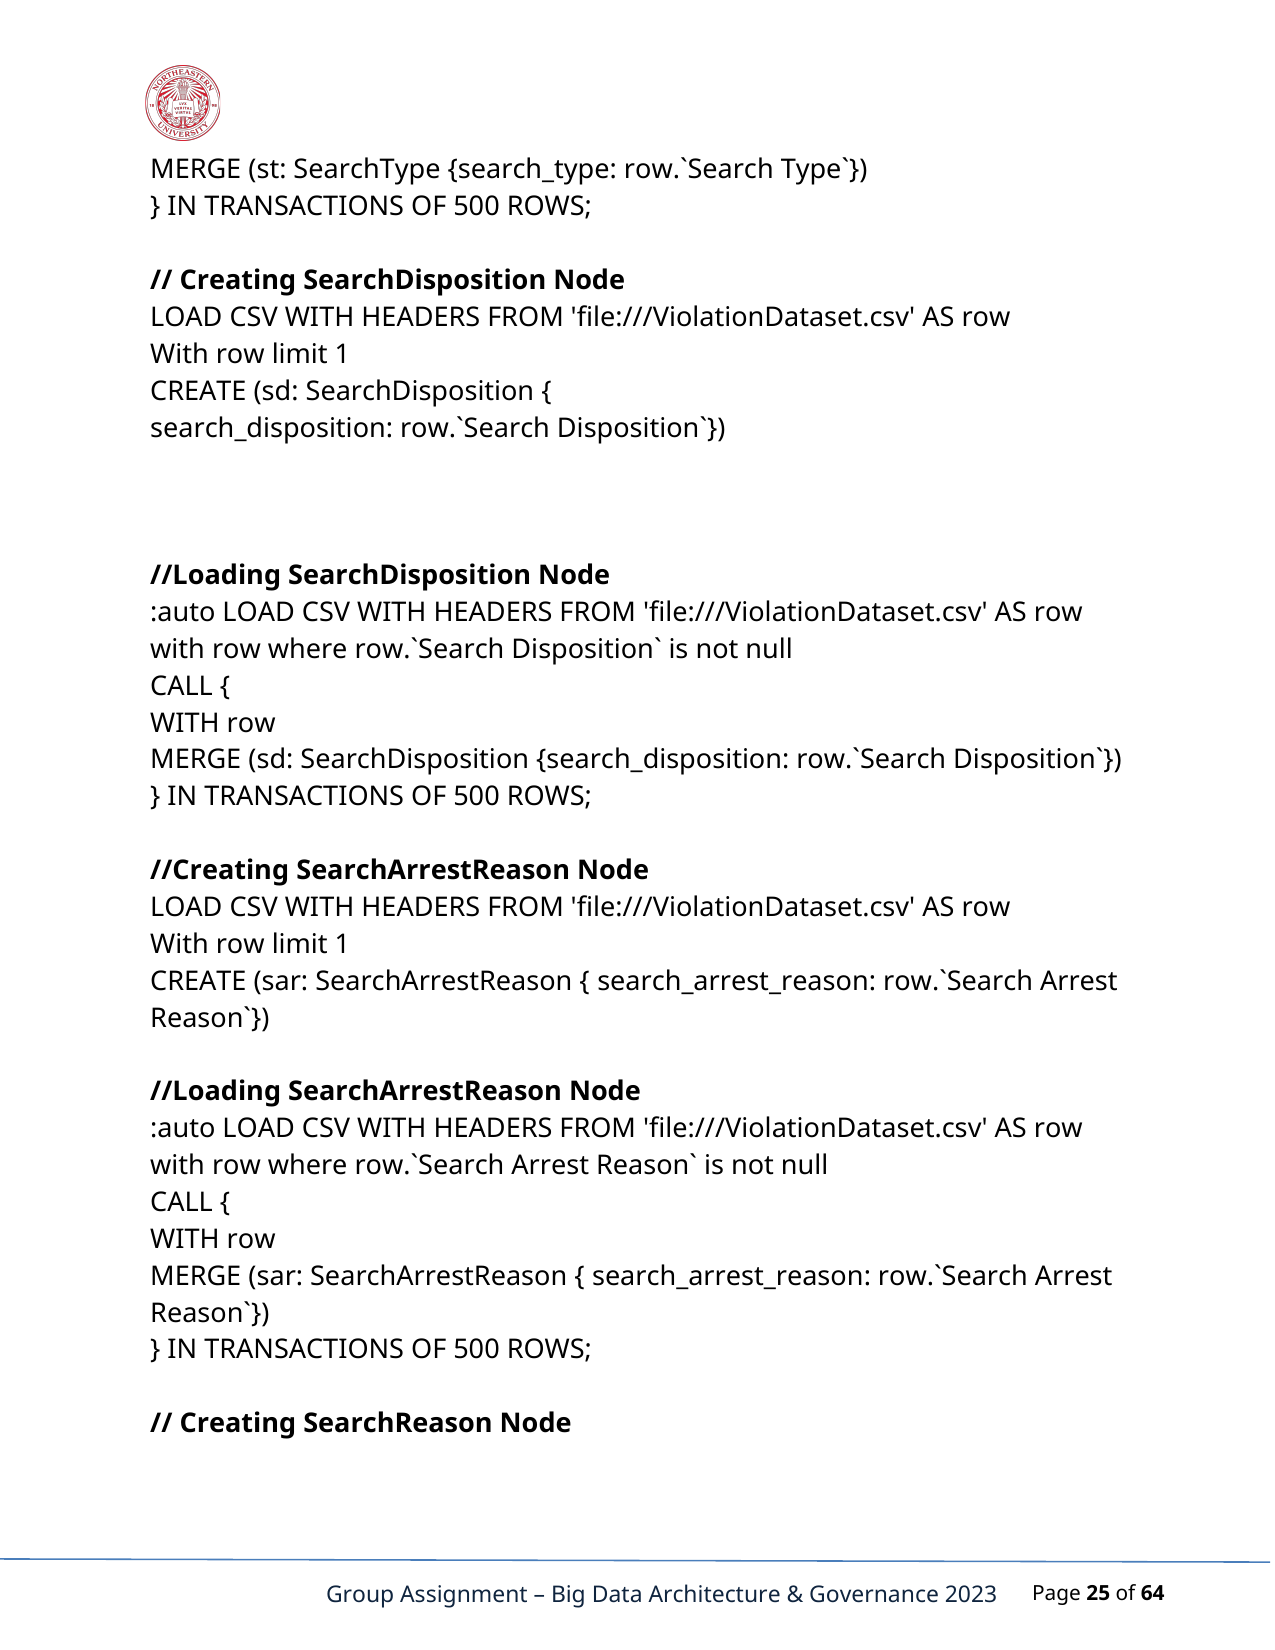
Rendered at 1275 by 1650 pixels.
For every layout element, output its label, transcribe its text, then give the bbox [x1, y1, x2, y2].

text :auto LOAD CSV WITH HEADERS FROM 'file:///ViolationDataset.csv' AS row with row where row.`Search Arrest Reason` is not null [150, 1109, 1125, 1182]
text LOAD CSV WITH HEADERS FROM 'file:///ViolationDataset.csv' AS row [150, 887, 1125, 924]
text MERGE (st: SearchType {search_type: row.`Search Type`}) [150, 150, 1125, 187]
text WITH row [150, 1219, 1125, 1256]
text WITH row [150, 703, 1125, 740]
text } IN TRANSACTIONS OF 500 ROWS; [150, 777, 1125, 814]
text MERGE (sd: SearchDisposition {search_disposition: row.`Search Disposition`}) [150, 740, 1125, 777]
text MERGE (sar: SearchArrestReason { search_arrest_reason: row.`Search Arrest Reason`}) [150, 1256, 1125, 1330]
text //Loading SearchDisposition Node [150, 556, 1125, 592]
text CALL { [150, 1182, 1125, 1219]
text //Creating SearchArrestReason Node [150, 851, 1125, 887]
text CREATE (sar: SearchArrestReason { search_arrest_reason: row.`Search Arrest Reason`}) [150, 961, 1125, 1035]
text } IN TRANSACTIONS OF 500 ROWS; [150, 1330, 1125, 1367]
text } IN TRANSACTIONS OF 500 ROWS; [150, 187, 1125, 224]
text // Creating SearchReason Node [150, 1404, 1125, 1441]
text With row limit 1 [150, 924, 1125, 961]
picture [145, 65, 221, 141]
text search_disposition: row.`Search Disposition`}) [150, 408, 1125, 445]
text CREATE (sd: SearchDisposition { [150, 371, 1125, 408]
text LOAD CSV WITH HEADERS FROM 'file:///ViolationDataset.csv' AS row [150, 297, 1125, 334]
text //Loading SearchArrestReason Node [150, 1072, 1125, 1109]
text With row limit 1 [150, 334, 1125, 371]
text CALL { [150, 666, 1125, 703]
text // Creating SearchDisposition Node [150, 261, 1125, 297]
text :auto LOAD CSV WITH HEADERS FROM 'file:///ViolationDataset.csv' AS row with row where row.`Search Disposition` is not null [150, 592, 1125, 666]
